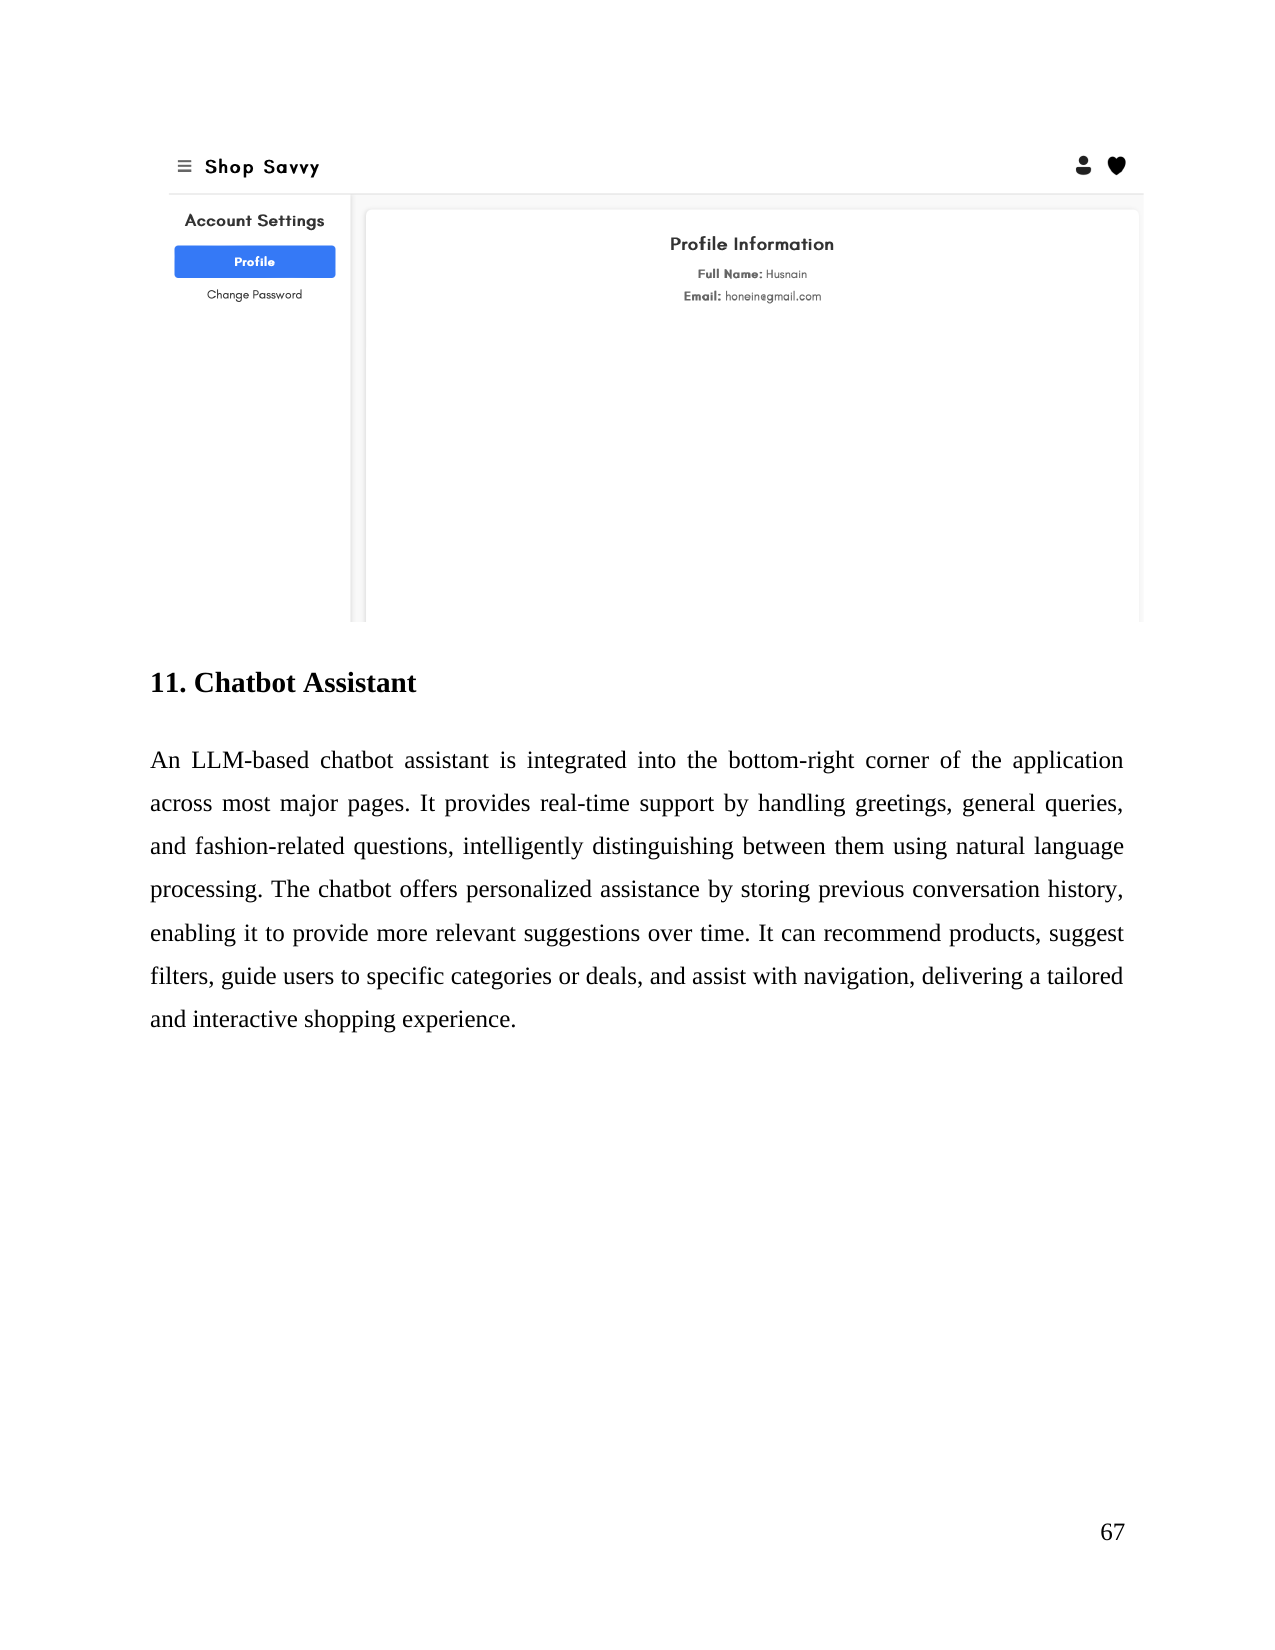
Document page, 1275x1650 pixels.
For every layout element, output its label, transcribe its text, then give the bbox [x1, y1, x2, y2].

text An LLM-based chatbot assistant is integrated into the bottom-right corner of the application across most major pages. It provides real-time support by handling greetings, general queries, and fashion-related questions, intelligently distinguishing between them using natural language processing. The chatbot offers personalized assistance by storing previous conversation history, enabling it to provide more relevant suggestions over time. It can recommend products, suggest filters, guide users to specific categories or deals, and assist with navigation, delivering a tailored and interactive shopping experience. [150, 745, 1125, 1033]
subtitle 11. Chatbot Assistant [150, 666, 1125, 699]
